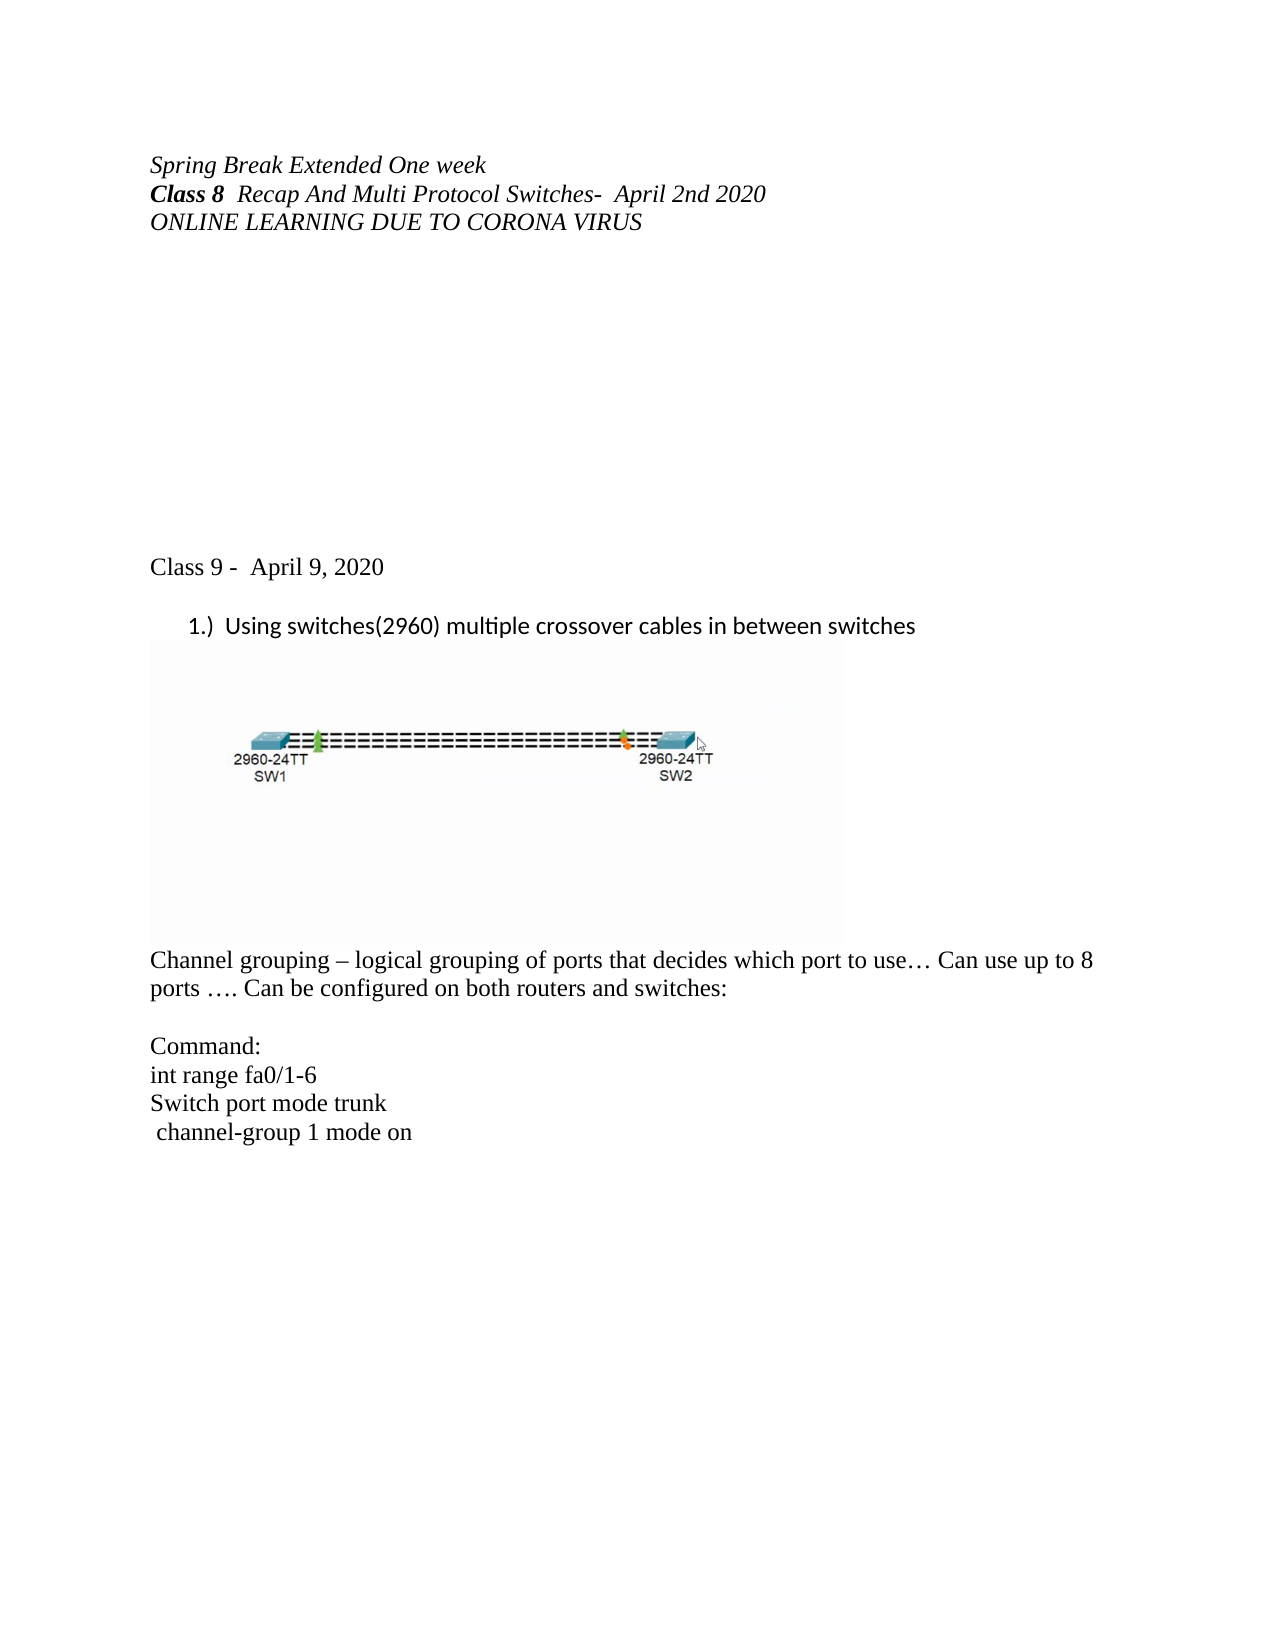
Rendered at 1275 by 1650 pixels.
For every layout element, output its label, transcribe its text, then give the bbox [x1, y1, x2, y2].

text Spring Break Extended One week [150, 150, 1125, 179]
text Class 9 - April 9, 2020 [150, 552, 1125, 581]
text ONLINE LEARNING DUE TO CORONA VIRUS [150, 207, 1125, 236]
text Class 8 Recap And Multi Protocol Switches- April 2nd 2020 [150, 179, 1125, 207]
text channel-group 1 mode on [150, 1117, 1125, 1146]
text Channel grouping – logical grouping of ports that decides which port to use… Can use up to 8 ports …. Can be configured on both routers and switches: [150, 945, 1125, 1002]
picture [150, 640, 846, 945]
list Using switches(2960) multiple crossover cables in between switches [187, 610, 1125, 641]
text Command: [150, 1031, 1125, 1060]
text Switch port mode trunk [150, 1088, 1125, 1117]
text int range fa0/1-6 [150, 1060, 1125, 1088]
